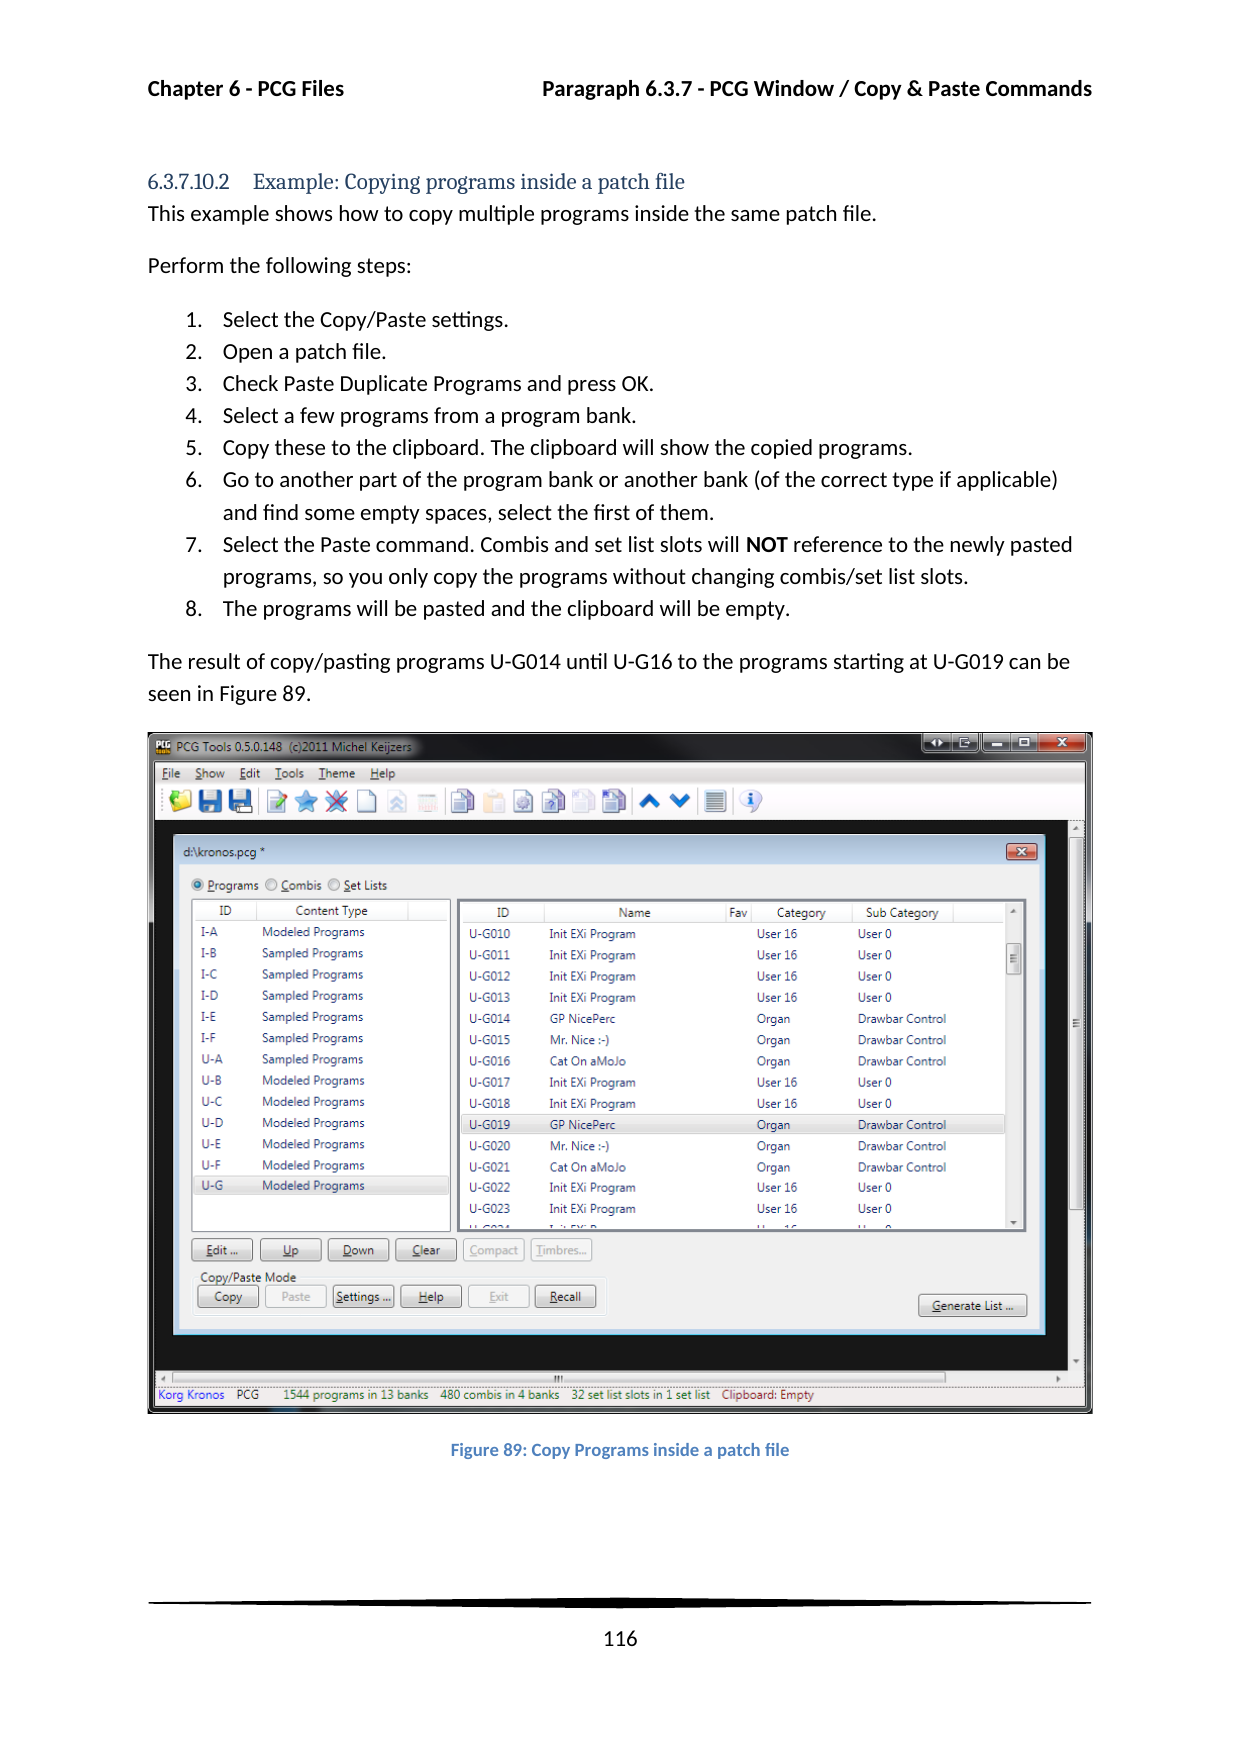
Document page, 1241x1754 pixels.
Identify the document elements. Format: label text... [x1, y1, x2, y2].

list Go to another part of the program bank or another bank (of the correct type if applicable) and find some empty spaces, select the first of them. [185, 466, 1093, 526]
list Copy these to the clipboard. The clipboard will show the copied programs. [185, 433, 1093, 461]
picture [147, 732, 1093, 1414]
text The result of copy/pasting programs U-G014 until U-G16 to the programs starting at U-G019 can be seen in Figure 89. [148, 647, 1093, 708]
list Select the Copy/Paste settings. [185, 305, 1093, 333]
text Figure 89: Copy Programs inside a patch file [148, 1438, 1093, 1461]
subtitle Example: Copying programs inside a patch file [148, 168, 1093, 195]
list Select a few programs from a program bank. [185, 401, 1093, 429]
text Perform the following steps: [148, 252, 1093, 280]
list The programs will be pasted and the clipboard will be empty. [185, 594, 1093, 622]
list Open a patch file. [185, 337, 1093, 365]
text This example shows how to copy multiple programs inside the same patch file. [148, 199, 1093, 227]
list Select the Paste command. Combis and set list slots will NOT reference to the newly pasted programs, so you only copy the programs without changing combis/set list slots. [185, 530, 1093, 590]
list Check Paste Duplicate Programs and press OK. [185, 369, 1093, 397]
